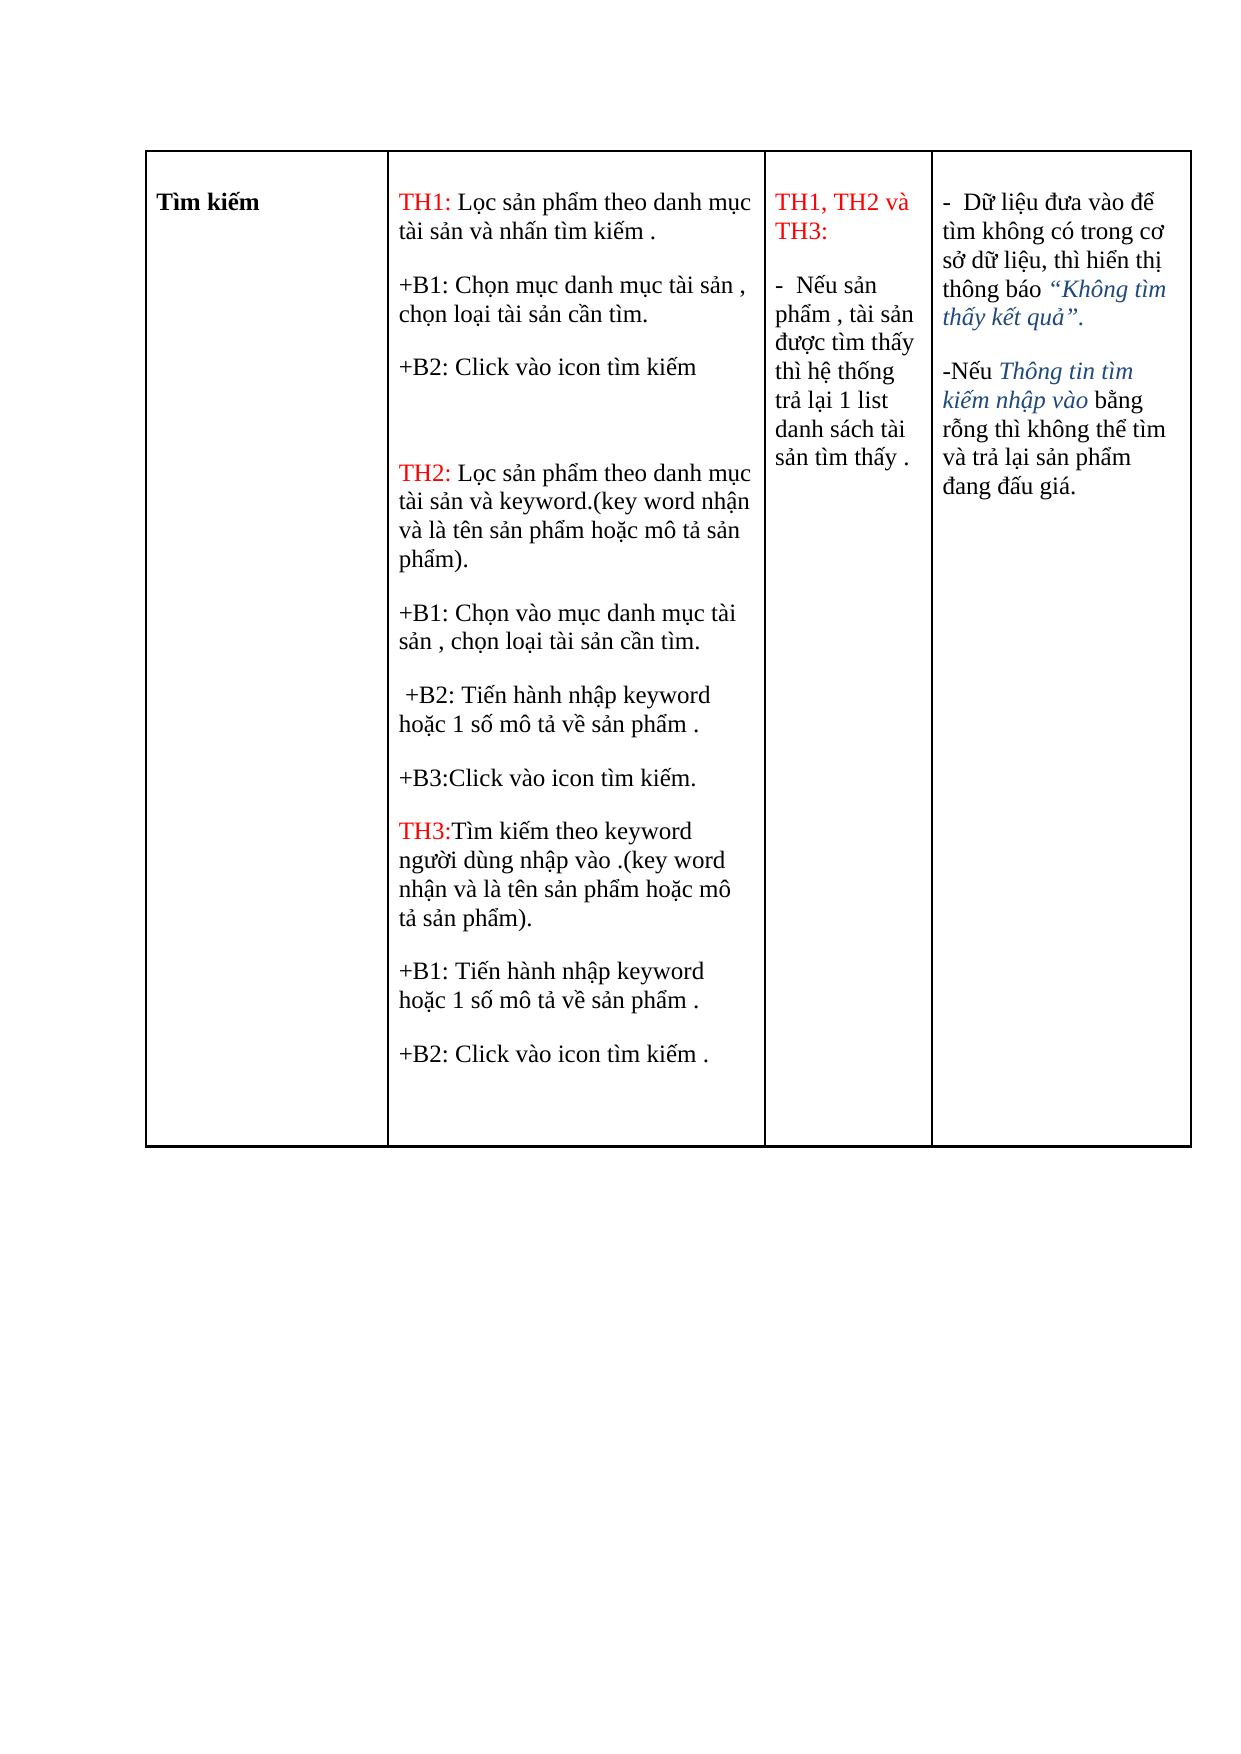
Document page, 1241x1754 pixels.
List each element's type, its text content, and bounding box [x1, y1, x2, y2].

table_cell Tìm kiếm [147, 152, 387, 1145]
table_cell TH1, TH2 và TH3: - Nếu sản phẩm , tài sản được tìm thấy thì hệ thống trả lại 1 list danh sách tài sản tìm thấy . [766, 152, 931, 1145]
table_cell - Dữ liệu đưa vào để tìm không có trong cơ sở dữ liệu, thì hiển thị thông báo “Không tìm thấy kết quả”. -Nếu Thông tin tìm kiếm nhập vào bằng rỗng thì không thể tìm và trả lại sản phẩm đang đấu giá. [933, 152, 1190, 1145]
table_cell TH1: Lọc sản phẩm theo danh mục tài sản và nhấn tìm kiếm . +B1: Chọn mục danh mục tài sản , chọn loại tài sản cần tìm. +B2: Click vào icon tìm kiếm TH2: Lọc sản phẩm theo danh mục tài sản và keyword.(key word nhận và là tên sản phẩm hoặc mô tả sản phẩm). +B1: Chọn vào mục danh mục tài sản , chọn loại tài sản cần tìm. +B2: Tiến hành nhập keyword hoặc 1 số mô tả về sản phẩm . +B3:Click vào icon tìm kiếm. TH3:Tìm kiếm theo keyword người dùng nhập vào .(key word nhận và là tên sản phẩm hoặc mô tả sản phẩm). +B1: Tiến hành nhập keyword hoặc 1 số mô tả về sản phẩm . +B2: Click vào icon tìm kiếm . [389, 152, 764, 1145]
